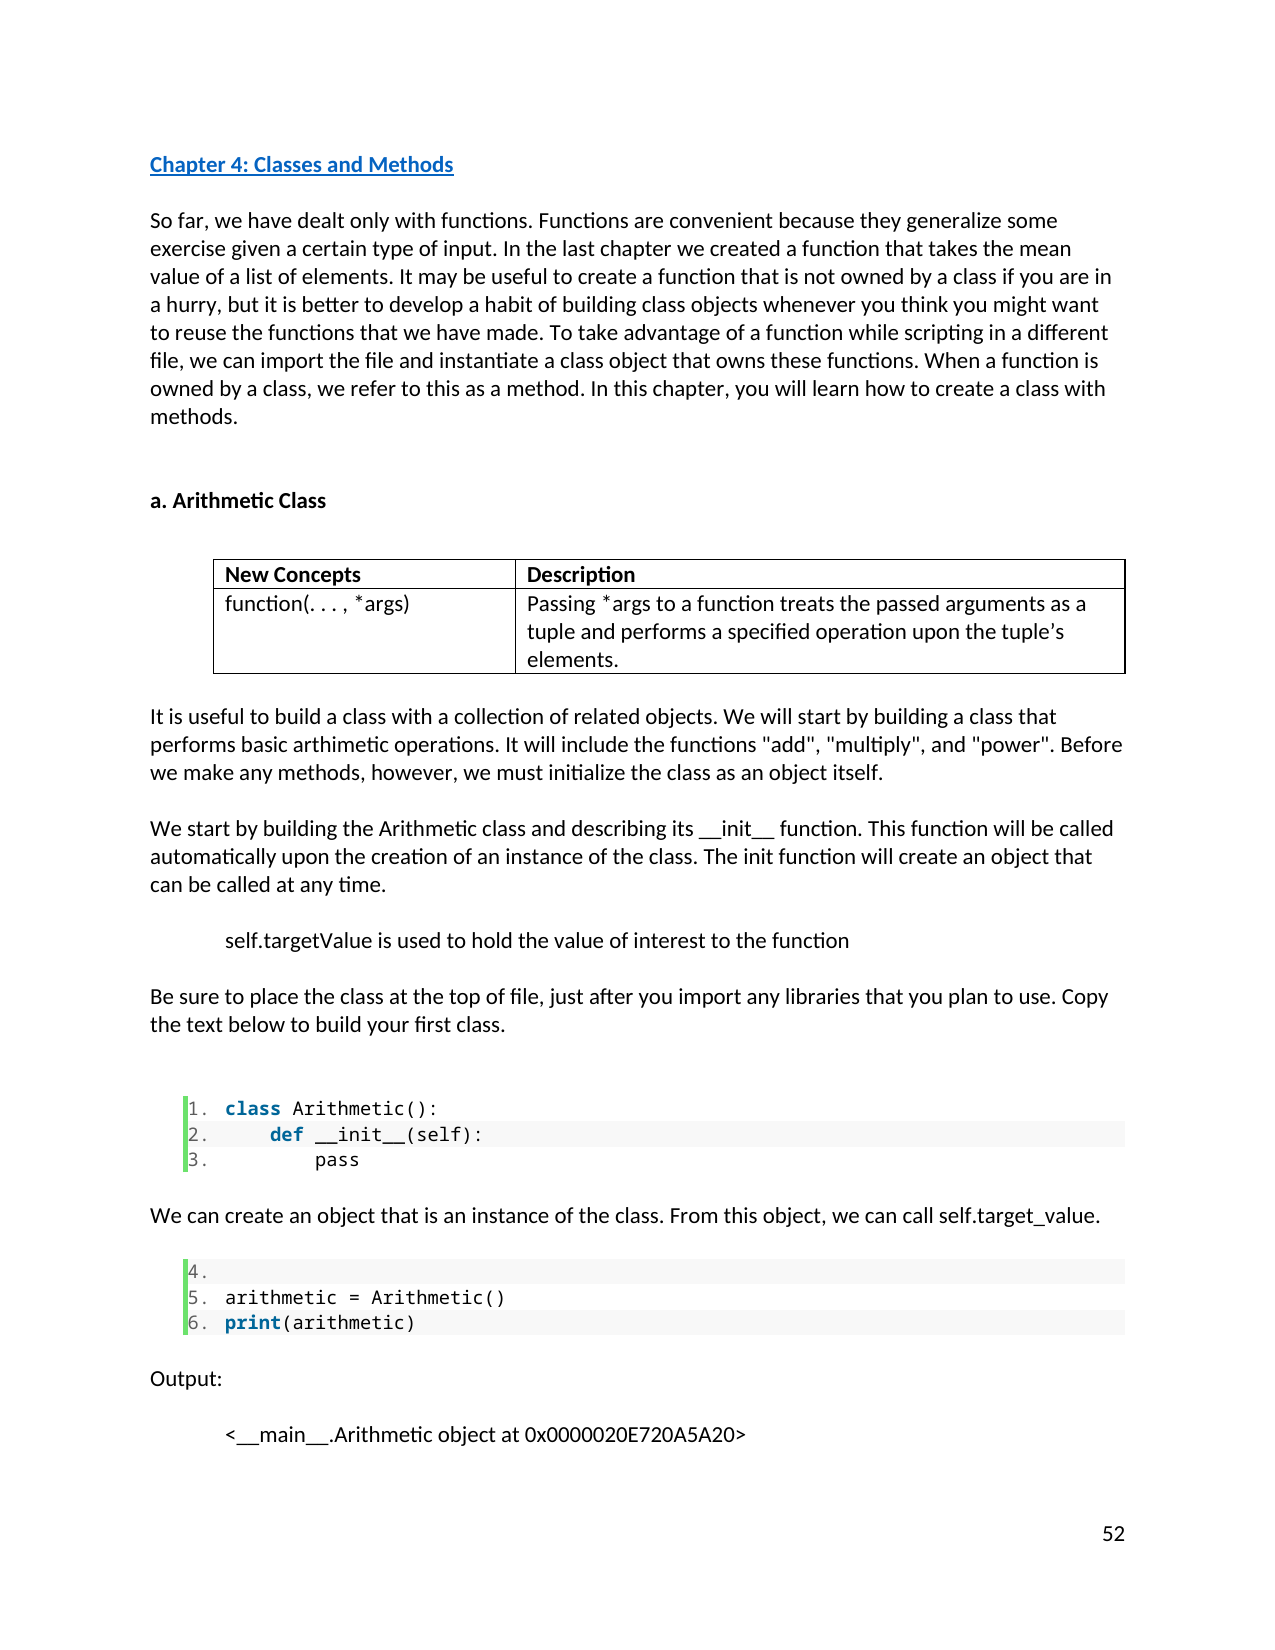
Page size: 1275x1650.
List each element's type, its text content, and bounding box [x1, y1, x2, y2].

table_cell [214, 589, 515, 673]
text Chapter 4: Classes and Methods [150, 150, 1125, 178]
text It is useful to build a class with a collection of related objects. We will start by building a class that performs basic arthimetic operations. It will include the functions "add", "multiply", and "power". Before we make any methods, however, we must initialize the class as an object itself. [150, 702, 1125, 786]
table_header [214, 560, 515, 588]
text Output: [150, 1364, 1125, 1392]
text Be sure to place the class at the top of file, just after you import any libraries that you plan to use. Copy the text below to build your first class. [150, 982, 1125, 1038]
list class Arithmetic(): [188, 1096, 1125, 1121]
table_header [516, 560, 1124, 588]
list print(arithmetic) [188, 1310, 1125, 1335]
text We start by building the Arithmetic class and describing its __init__ function. This function will be called automatically upon the creation of an instance of the class. The init function will create an object that can be called at any time. [150, 814, 1125, 898]
text self.targetValue is used to hold the value of interest to the function [225, 926, 1125, 954]
list arithmetic = Arithmetic() [188, 1284, 1125, 1310]
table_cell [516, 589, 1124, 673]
text We can create an object that is an instance of the class. From this object, we can call self.target_value. [150, 1201, 1125, 1229]
text a. Arithmetic Class [150, 486, 1125, 514]
list pass [188, 1147, 1125, 1172]
text So far, we have dealt only with functions. Functions are convenient because they generalize some exercise given a certain type of input. In the last chapter we created a function that takes the mean value of a list of elements. It may be useful to create a function that is not owned by a class if you are in a hurry, but it is better to develop a habit of building class objects whenever you think you might want to reuse the functions that we have made. To take advantage of a function while scripting in a different file, we can import the file and instantiate a class object that owns these functions. When a function is owned by a class, we refer to this as a method. In this chapter, you will learn how to create a class with methods. [150, 206, 1125, 430]
text <__main__.Arithmetic object at 0x0000020E720A5A20> [150, 1420, 1125, 1448]
list def __init__(self): [188, 1121, 1125, 1147]
